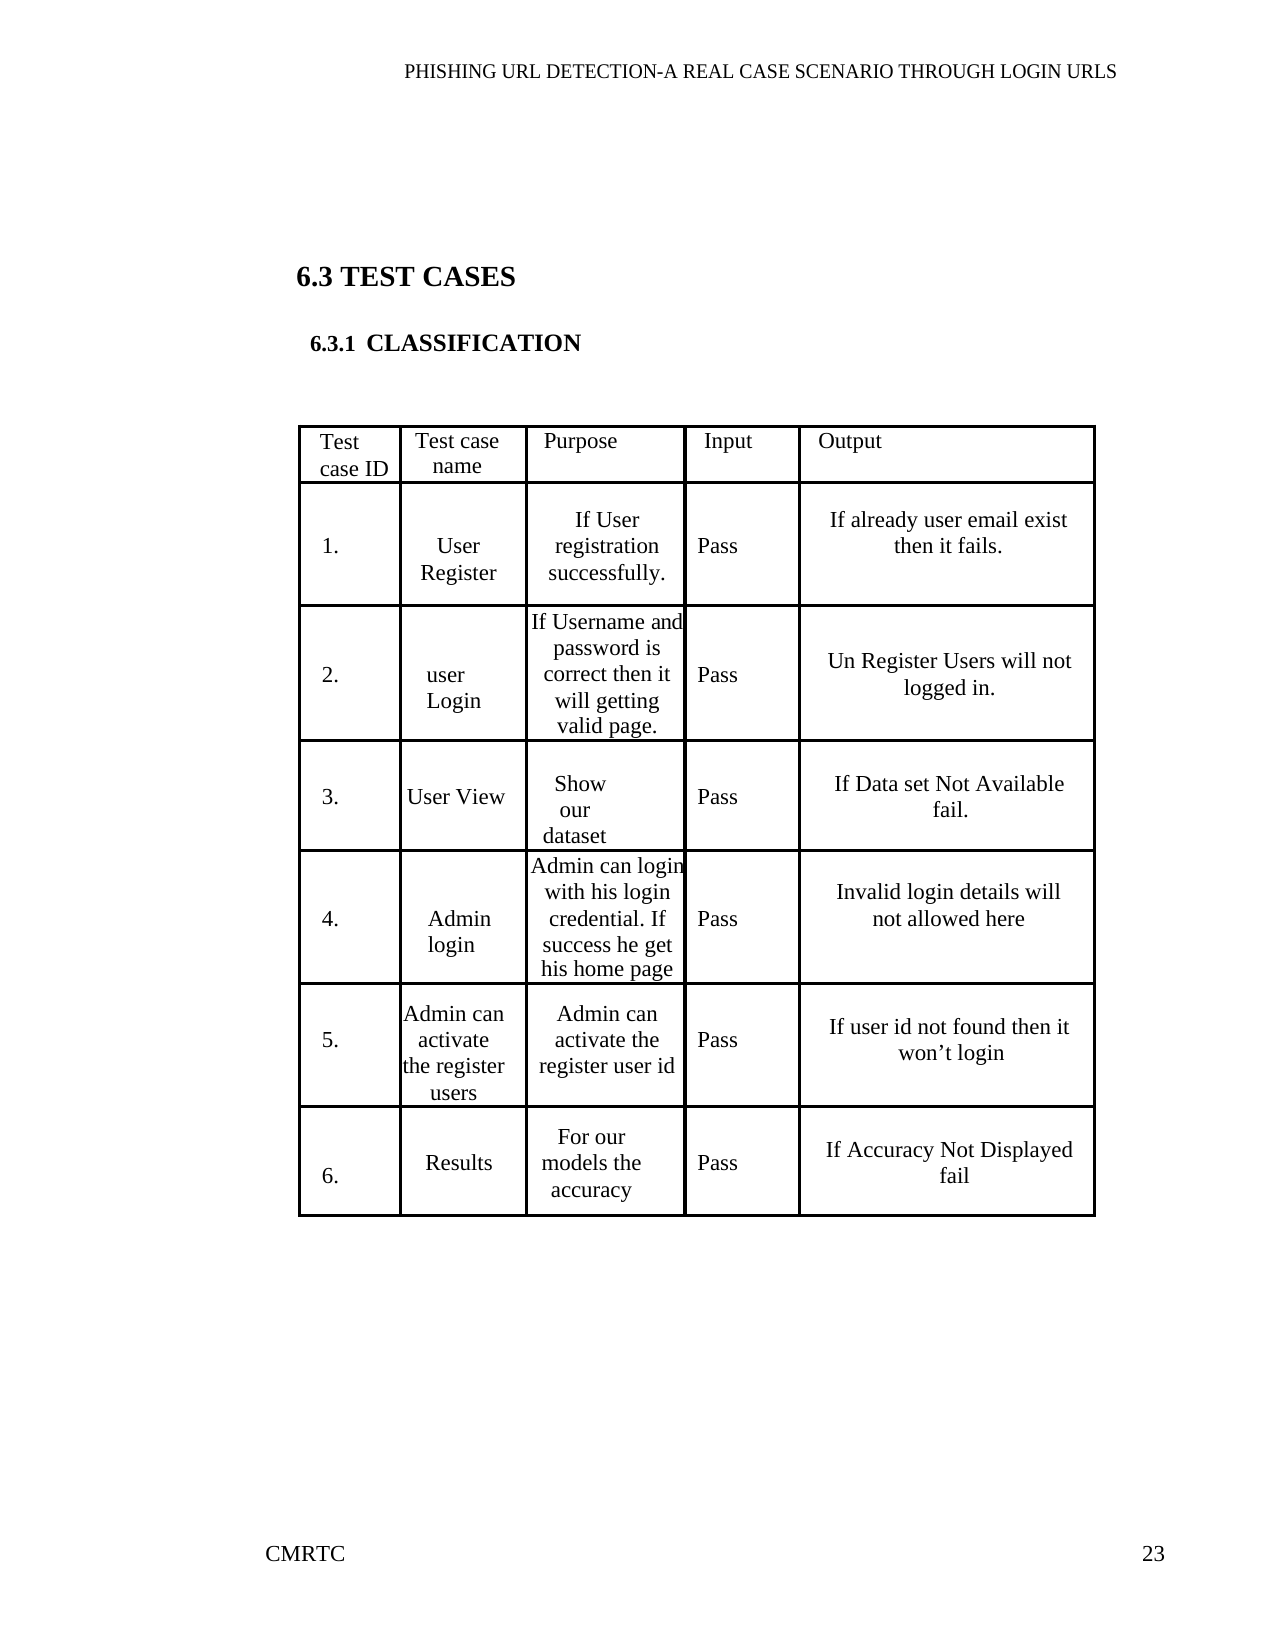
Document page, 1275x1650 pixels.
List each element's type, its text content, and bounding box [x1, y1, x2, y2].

table_cell Admin can login with his login credential. If success he get his home page [528, 852, 683, 982]
table_cell user Login [402, 607, 525, 738]
table_cell If already user email exist then it fails. [801, 484, 1093, 604]
table_cell Pass [687, 484, 798, 604]
table_cell 1. [301, 484, 399, 604]
subtitle TEST CASES [296, 259, 1164, 292]
table_header Test case name [402, 428, 525, 481]
table_header Input [687, 428, 798, 481]
table_cell If Data set Not Available fail. [801, 742, 1093, 849]
table_header Purpose [528, 428, 683, 481]
table_cell If user id not found then it won’t login [801, 985, 1093, 1105]
table_cell Un Register Users will not logged in. [801, 607, 1093, 738]
table_cell 2. [301, 607, 399, 738]
table_cell Results [402, 1108, 525, 1214]
table_cell Show our dataset [528, 742, 683, 849]
table_cell Pass [687, 852, 798, 982]
table_cell Admin can activate the register user id [528, 985, 683, 1105]
table_cell Admin login [402, 852, 525, 982]
table_cell 4. [301, 852, 399, 982]
subtitle CLASSIFICATION [310, 328, 1164, 357]
table_cell Invalid login details will not allowed here [801, 852, 1093, 982]
table_cell If Accuracy Not Displayed fail [801, 1108, 1093, 1214]
table_cell Pass [687, 742, 798, 849]
table_cell For our models the accuracy [528, 1108, 683, 1214]
table_cell Pass [687, 1108, 798, 1214]
table_header Output [801, 428, 1093, 481]
table_cell 3. [301, 742, 399, 849]
table_header Test case ID [301, 428, 399, 481]
table_cell User View [402, 742, 525, 849]
table_cell Pass [687, 985, 798, 1105]
table_cell Admin can activate the register users [402, 985, 525, 1105]
table_cell Pass [687, 607, 798, 738]
table_cell 5. [301, 985, 399, 1105]
table_cell 6. [301, 1108, 399, 1214]
table_cell User Register [402, 484, 525, 604]
table_cell If User registration successfully. [528, 484, 683, 604]
table_cell If Username and password is correct then it will getting valid page. [528, 607, 683, 738]
